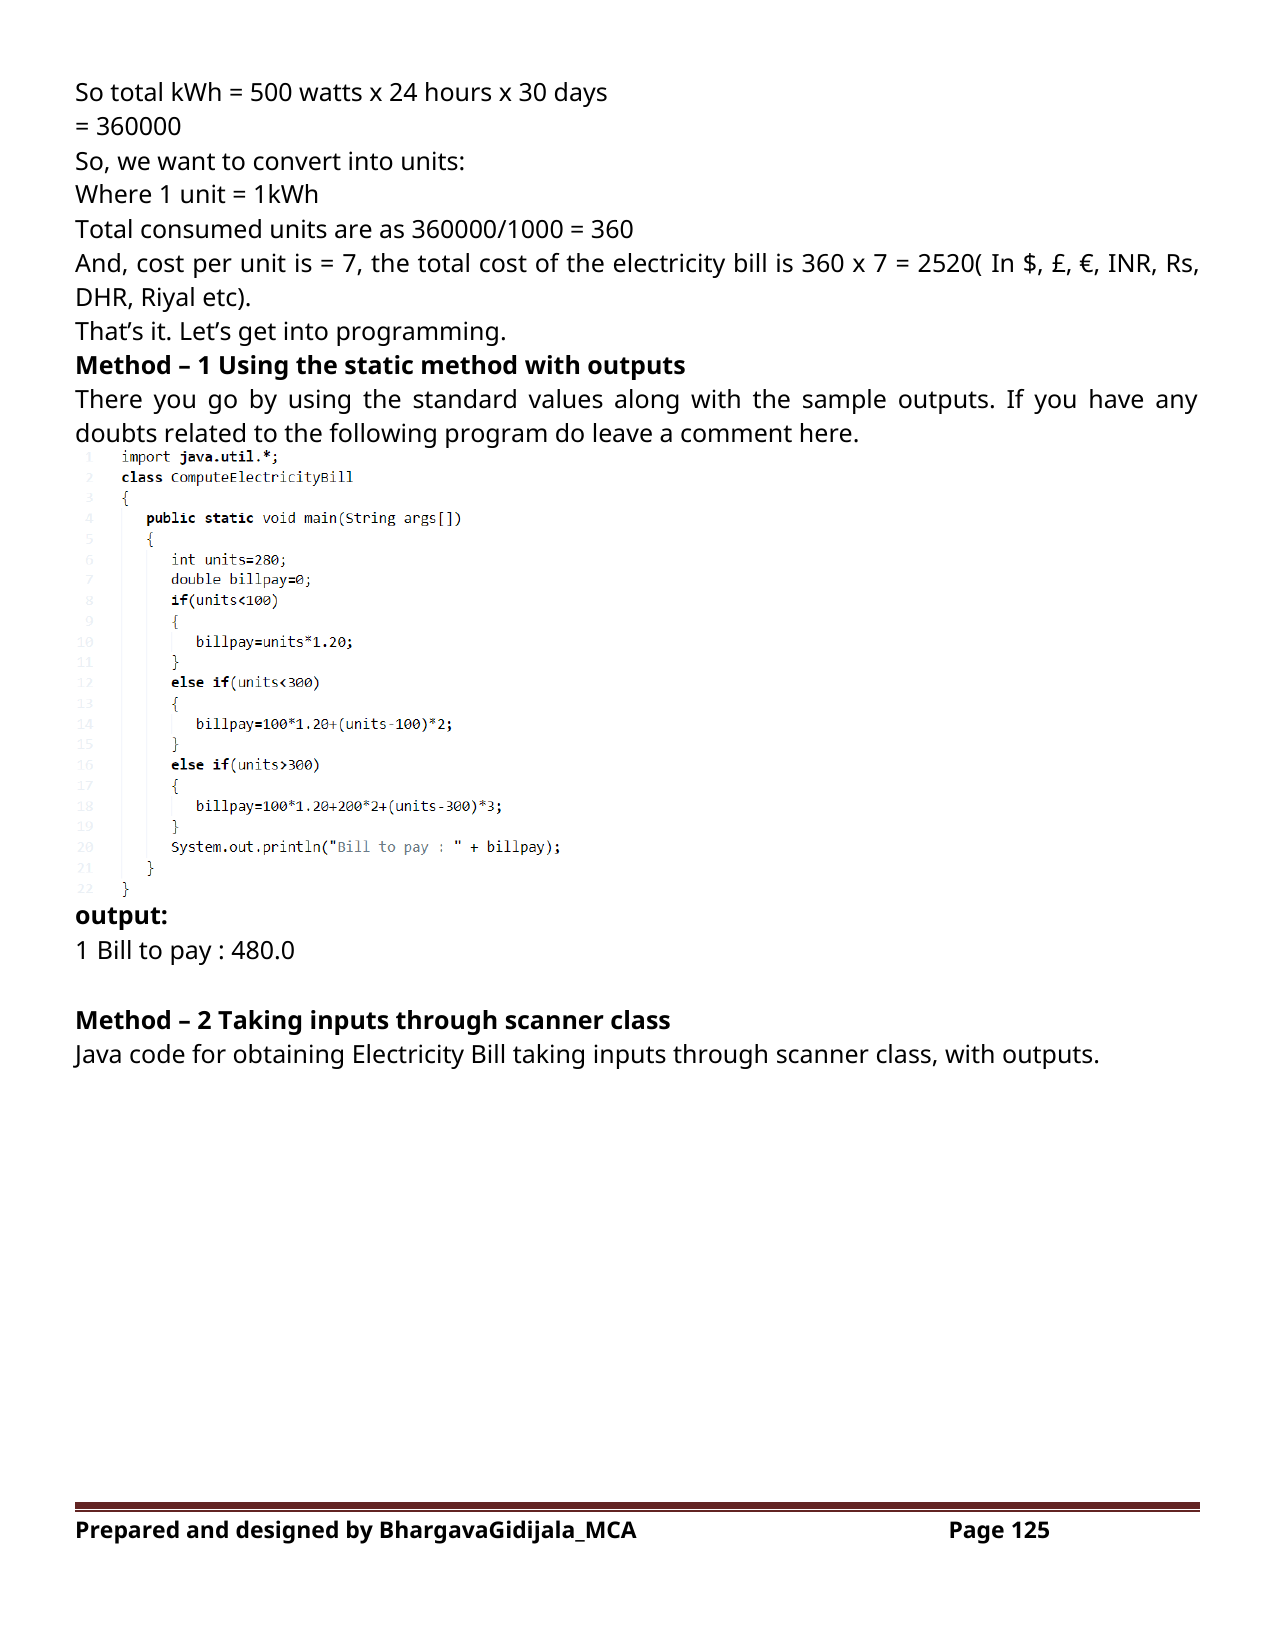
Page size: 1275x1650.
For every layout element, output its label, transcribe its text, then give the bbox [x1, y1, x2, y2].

text Method – 1 Using the static method with outputs [75, 347, 1200, 382]
text Where 1 unit = 1kWh [75, 177, 1200, 211]
text output: [75, 897, 1200, 931]
text Method – 2 Taking inputs through scanner class [75, 1003, 1200, 1037]
text Java code for obtaining Electricity Bill taking inputs through scanner class, with outputs. [75, 1037, 1200, 1071]
table_header 1 [74, 931, 95, 969]
text Total consumed units are as 360000/1000 = 360 [75, 211, 1200, 245]
table_header Bill to pay : 480.0 [95, 931, 669, 969]
text That’s it. Let’s get into programming. [75, 313, 1200, 347]
text And, cost per unit is = 7, the total cost of the electricity bill is 360 x 7 = 2520( In $, £, €, INR, Rs, DHR, Riyal etc). [75, 245, 1200, 313]
text So total kWh = 500 watts x 24 hours x 30 days [75, 75, 1200, 109]
text = 360000 [75, 109, 1200, 143]
text So, we want to convert into units: [75, 143, 1200, 177]
text There you go by using the standard values along with the sample outputs. If you have any doubts related to the following program do leave a comment here. [75, 382, 1200, 450]
picture [75, 449, 561, 898]
